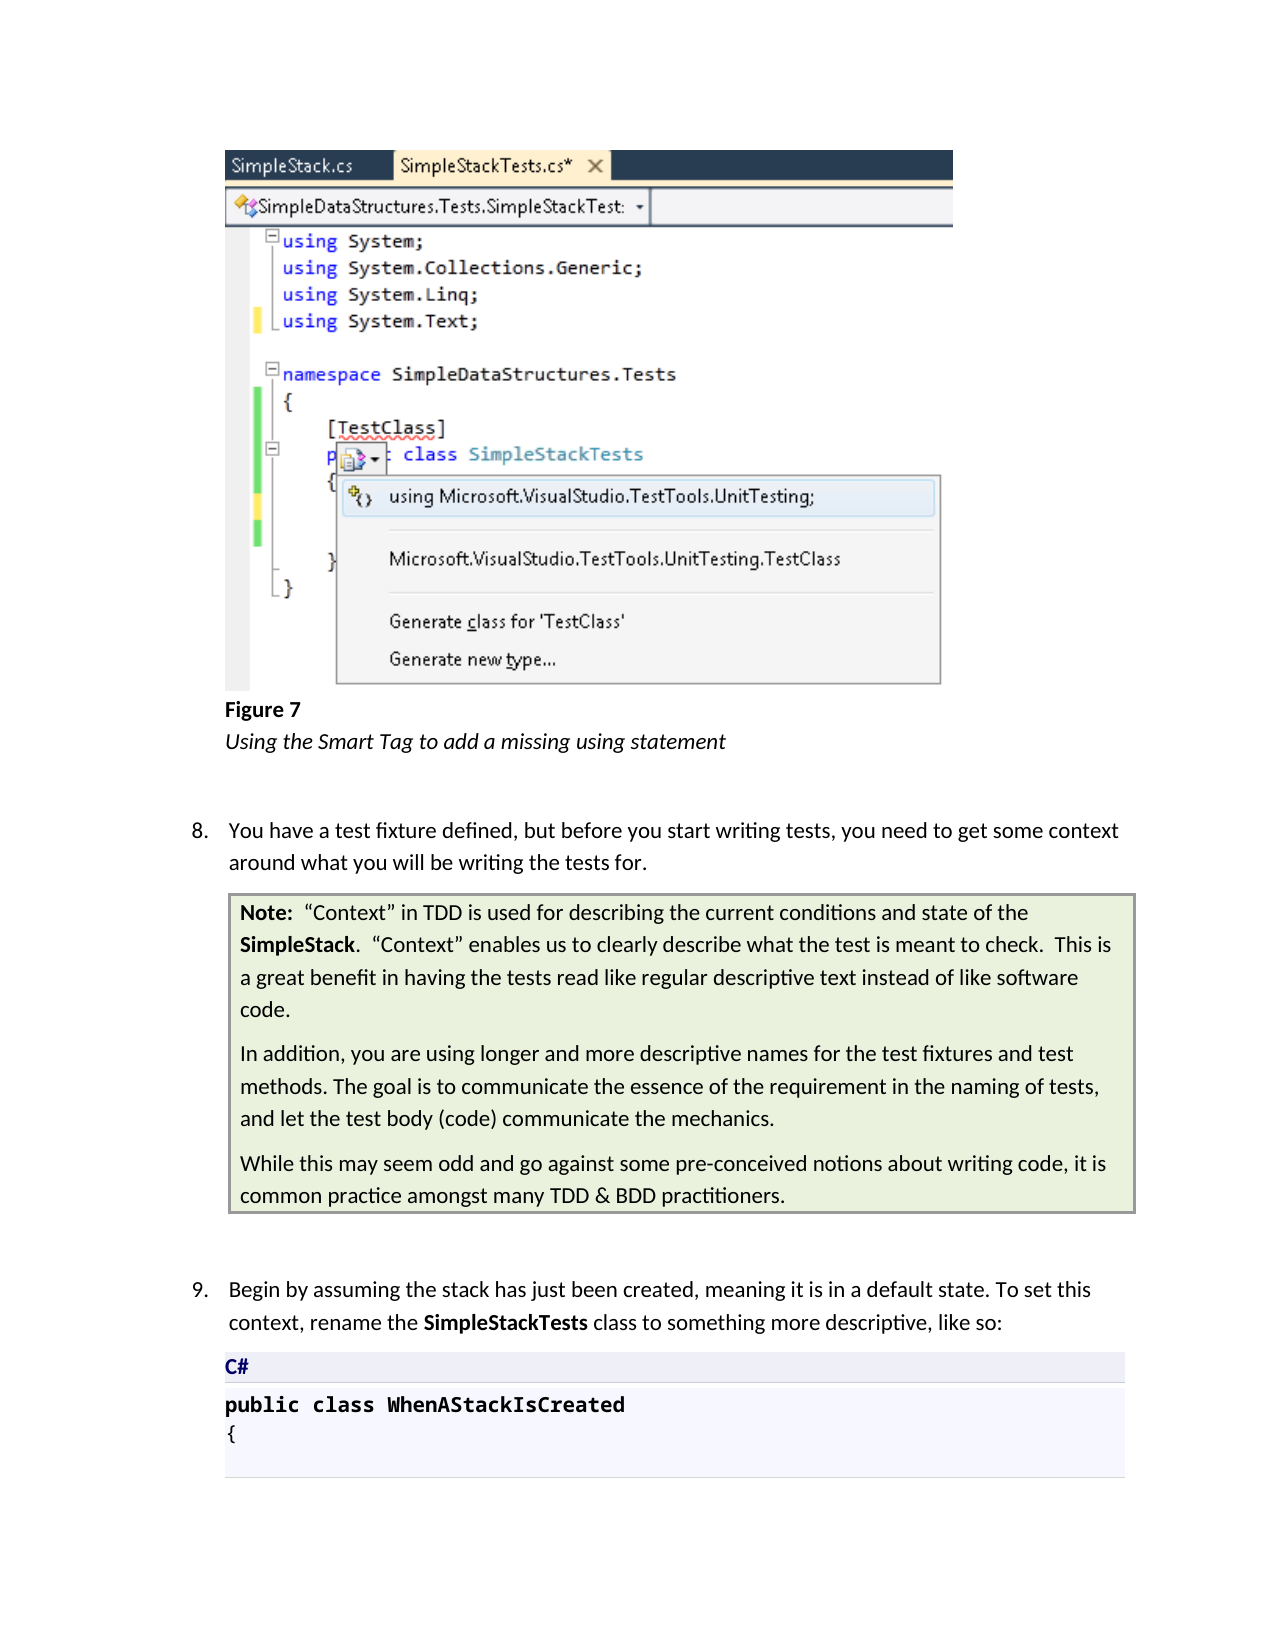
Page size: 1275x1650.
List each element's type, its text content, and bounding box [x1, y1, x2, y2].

list Begin by assuming the stack has just been created, meaning it is in a default state. To set this context, rename the SimpleStackTests class to something more descriptive, like so: [191, 1275, 1125, 1336]
text C# [225, 1352, 1125, 1382]
text Using the Smart Tag to add a missing using statement [225, 727, 1125, 755]
list You have a test fixture defined, but before you start writing tests, you need to get some context around what you will be writing the tests for. [191, 816, 1125, 876]
text While this may seem odd and go against some pre-conceived notions about writing code, it is common practice amongst many TDD & BDD practitioners. [231, 1143, 1133, 1211]
text { [225, 1416, 1125, 1444]
picture [225, 150, 953, 691]
text Note: “Context” in TDD is used for describing the current conditions and state of the SimpleStack. “Context” enables us to clearly describe what the test is meant to check. This is a great benefit in having the tests read like regular descriptive text instead of like software code. [231, 896, 1133, 1023]
text In addition, you are using longer and more descriptive names for the test fixtures and test methods. The goal is to communicate the essence of the requirement in the naming of tests, and let the test body (code) communicate the mechanics. [231, 1034, 1133, 1132]
text public class WhenAStackIsCreated [225, 1388, 1125, 1416]
